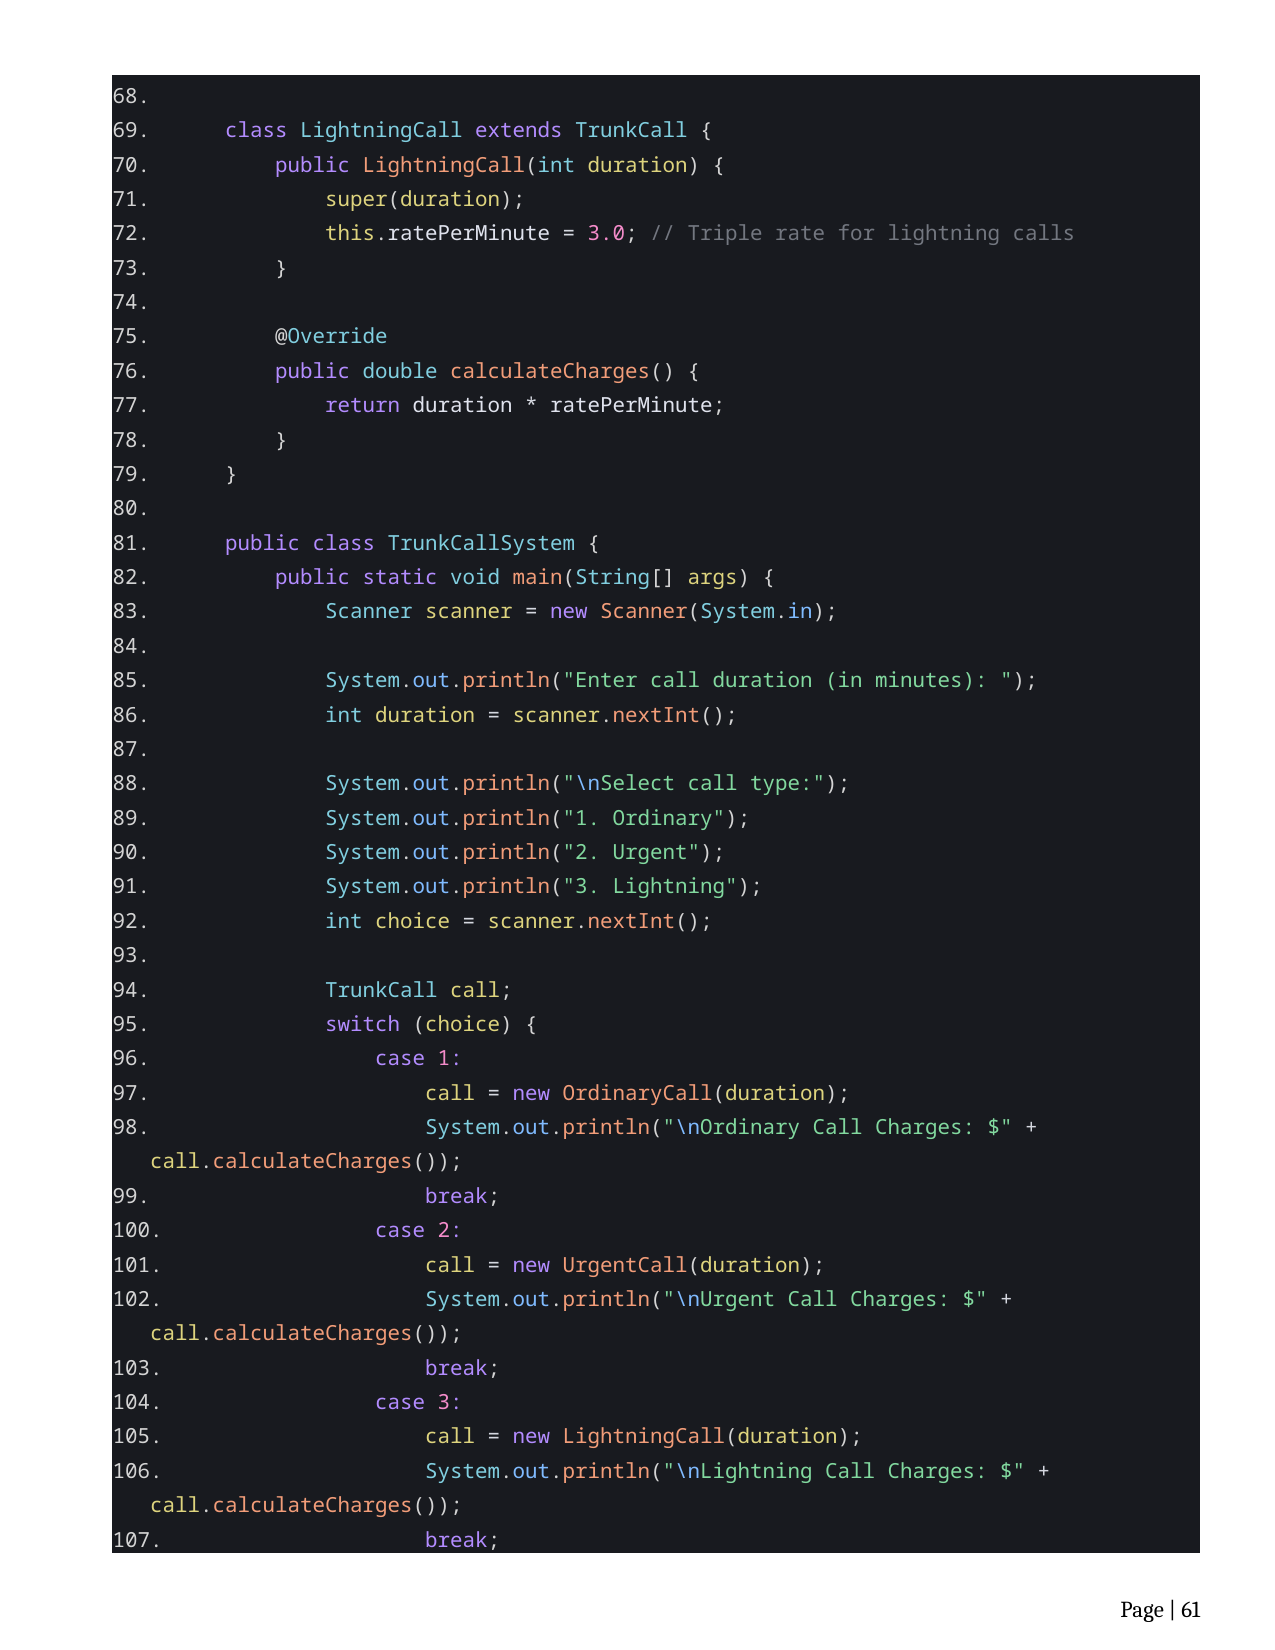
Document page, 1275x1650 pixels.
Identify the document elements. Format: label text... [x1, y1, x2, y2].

list switch (choice) { [112, 1003, 1200, 1037]
list this.ratePerMinute = 3.0; // Triple rate for lightning calls [112, 212, 1200, 247]
list System.out.println("\nUrgent Call Charges: $" + call.calculateCharges()); [112, 1278, 1200, 1347]
list } [112, 453, 1200, 487]
list case 1: [112, 1037, 1200, 1072]
list public double calculateCharges() { [112, 350, 1200, 384]
list break; [112, 1519, 1200, 1553]
list int duration = scanner.nextInt(); [112, 694, 1200, 728]
list case 3: [112, 1381, 1200, 1416]
list break; [112, 1175, 1200, 1209]
list System.out.println("\nSelect call type:"); [112, 762, 1200, 797]
list System.out.println("\nLightning Call Charges: $" + call.calculateCharges()); [112, 1450, 1200, 1519]
list System.out.println("2. Urgent"); [112, 831, 1200, 866]
list class LightningCall extends TrunkCall { [112, 109, 1200, 144]
list System.out.println("Enter call duration (in minutes): "); [112, 659, 1200, 694]
list break; [112, 1347, 1200, 1381]
list case 2: [112, 1209, 1200, 1244]
list call = new UrgentCall(duration); [112, 1244, 1200, 1278]
list @Override [112, 316, 1200, 350]
list } [112, 247, 1200, 281]
list System.out.println("3. Lightning"); [112, 866, 1200, 900]
list return duration * ratePerMinute; [112, 384, 1200, 419]
list public class TrunkCallSystem { [112, 522, 1200, 556]
list public static void main(String[] args) { [112, 556, 1200, 591]
list } [112, 419, 1200, 453]
list Scanner scanner = new Scanner(System.in); [112, 591, 1200, 625]
list public LightningCall(int duration) { [112, 144, 1200, 178]
list System.out.println("1. Ordinary"); [112, 797, 1200, 831]
list super(duration); [112, 178, 1200, 212]
list int choice = scanner.nextInt(); [112, 900, 1200, 934]
list call = new OrdinaryCall(duration); [112, 1072, 1200, 1106]
list System.out.println("\nOrdinary Call Charges: $" + call.calculateCharges()); [112, 1106, 1200, 1175]
list call = new LightningCall(duration); [112, 1416, 1200, 1450]
list TrunkCall call; [112, 969, 1200, 1003]
